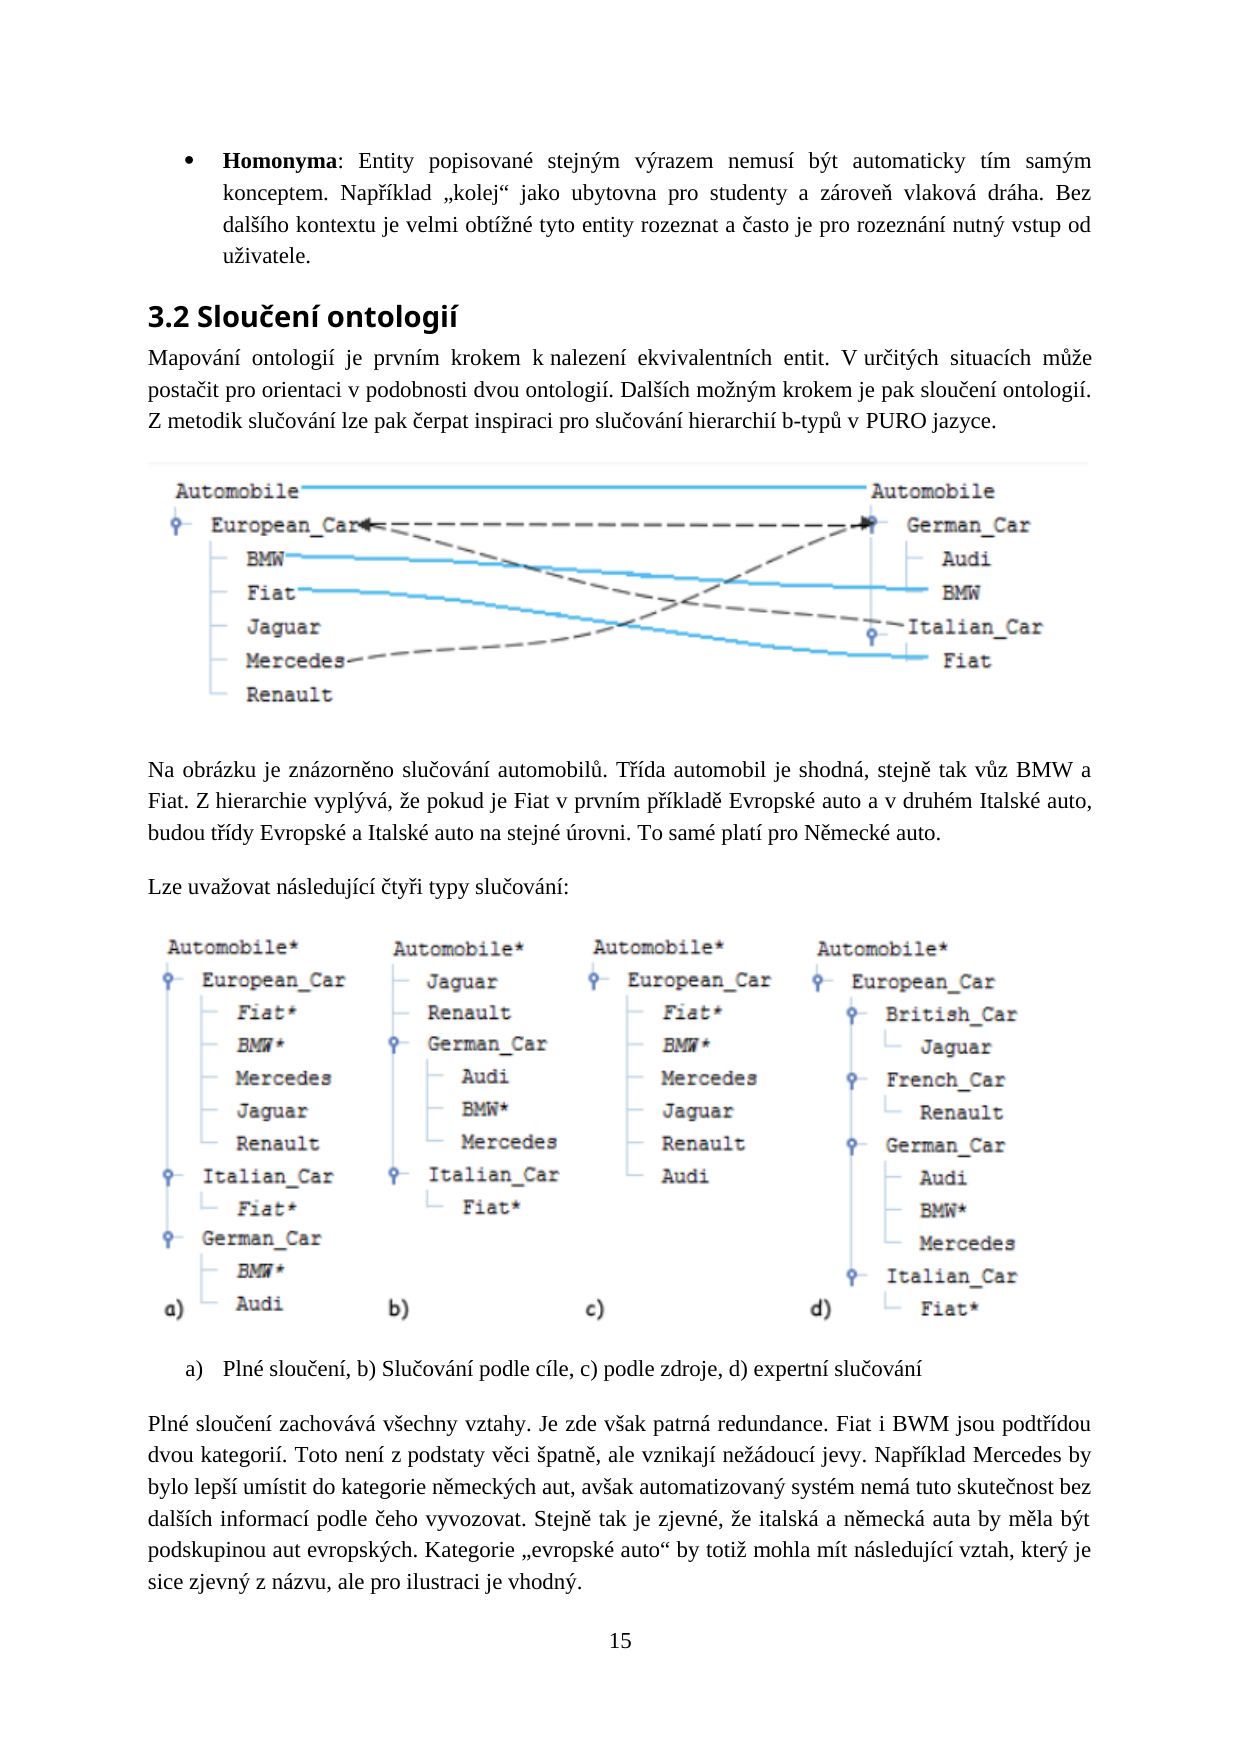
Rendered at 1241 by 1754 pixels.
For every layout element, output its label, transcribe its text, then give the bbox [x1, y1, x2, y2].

text Lze uvažovat následující čtyři typy slučování: [148, 873, 1093, 900]
picture [147, 462, 1088, 733]
picture [147, 927, 1034, 1333]
text Mapování ontologií je prvním krokem k nalezení ekvivalentních entit. V určitých situacích může postačit pro orientaci v podobnosti dvou ontologií. Dalších možným krokem je pak sloučení ontologií. Z metodik slučování lze pak čerpat inspiraci pro slučování hierarchií b-typů v PURO jazyce. [148, 344, 1093, 434]
list Homonyma: Entity popisované stejným výrazem nemusí být automaticky tím samým konceptem. Například „kolej“ jako ubytovna pro studenty a zároveň vlaková dráha. Bez dalšího kontextu je velmi obtížné tyto entity rozeznat a často je pro rozeznání nutný vstup od uživatele. [185, 148, 1093, 269]
subtitle Sloučení ontologií [148, 297, 1093, 336]
text Na obrázku je znázorněno slučování automobilů. Třída automobil je shodná, stejně tak vůz BMW a Fiat. Z hierarchie vyplývá, že pokud je Fiat v prvním příkladě Evropské auto a v druhém Italské auto, budou třídy Evropské a Italské auto na stejné úrovni. To samé platí pro Německé auto. [148, 756, 1093, 845]
text Plné sloučení zachovává všechny vztahy. Je zde však patrná redundance. Fiat i BWM jsou podtřídou dvou kategorií. Toto není z podstaty věci špatně, ale vznikají nežádoucí jevy. Například Mercedes by bylo lepší umístit do kategorie německých aut, avšak automatizovaný systém nemá tuto skutečnost bez dalších informací podle čeho vyvozovat. Stejně tak je zjevné, že italská a německá auta by měla být podskupinou aut evropských. Kategorie „evropské auto“ by totiž mohla mít následující vztah, který je sice zjevný z názvu, ale pro ilustraci je vhodný. [148, 1410, 1093, 1594]
list Plné sloučení, b) Slučování podle cíle, c) podle zdroje, d) expertní slučování [185, 1356, 1093, 1382]
